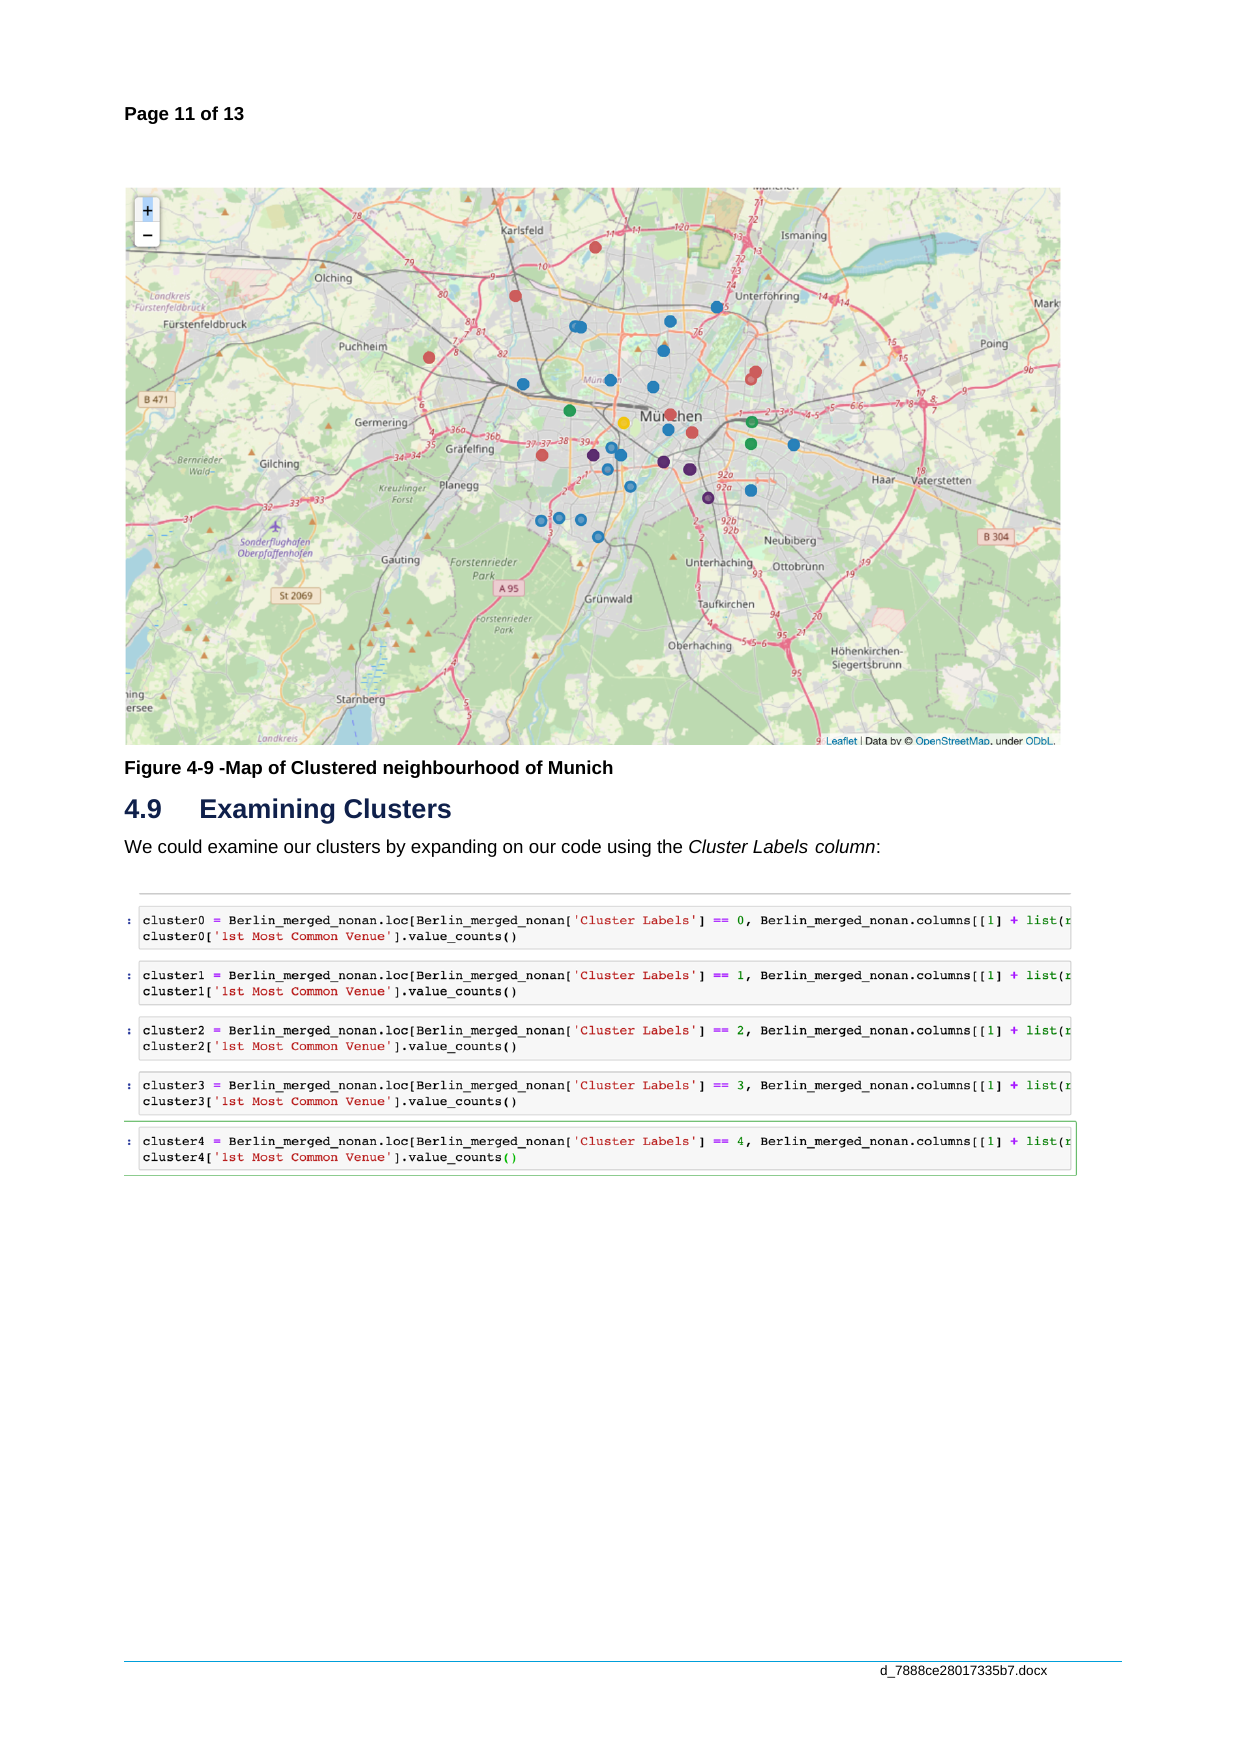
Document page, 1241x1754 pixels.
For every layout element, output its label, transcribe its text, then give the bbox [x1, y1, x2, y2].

picture [124, 183, 1065, 745]
picture [124, 893, 1084, 1186]
subtitle Examining Clusters [124, 793, 1122, 824]
text Figure 4-9 -Map of Clustered neighbourhood of Munich [124, 749, 1122, 778]
text We could examine our clusters by expanding on our code using the Cluster Labels column: [124, 828, 1122, 857]
